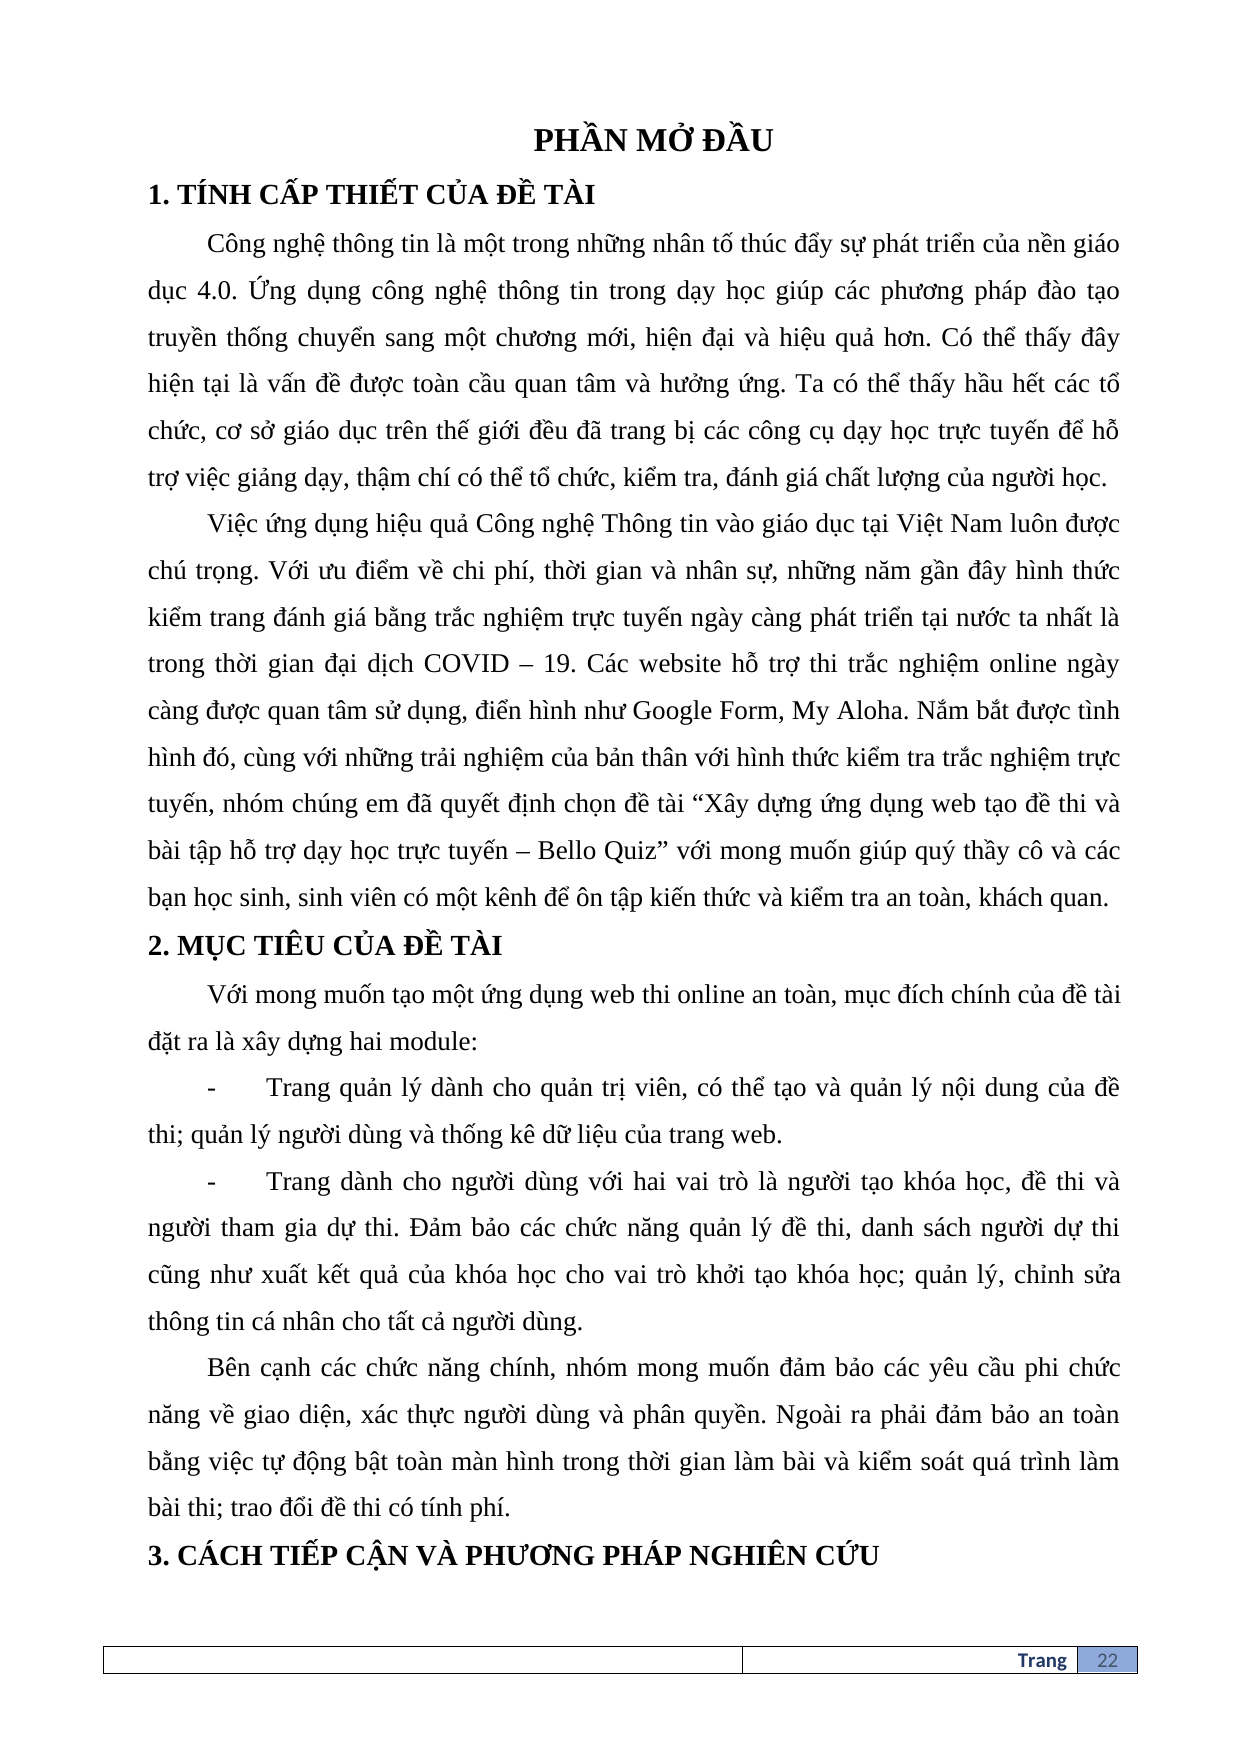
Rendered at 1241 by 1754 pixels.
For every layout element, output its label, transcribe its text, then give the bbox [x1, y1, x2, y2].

text Với mong muốn tạo một ứng dụng web thi online an toàn, mục đích chính của đề tài đặt ra là xây dựng hai module: [148, 978, 1122, 1056]
list CÁCH TIẾP CẬN VÀ PHƯƠNG PHÁP NGHIÊN CỨU [148, 1538, 1122, 1571]
text - Trang quản lý dành cho quản trị viên, có thể tạo và quản lý nội dung của đề thi; quản lý người dùng và thống kê dữ liệu của trang web. [148, 1071, 1122, 1149]
list Việc ứng dụng hiệu quả Công nghệ Thông tin vào giáo dục tại Việt Nam luôn được chú trọng. Với ưu điểm về chi phí, thời gian và nhân sự, những năm gần đây hình thức kiểm trang đánh giá bằng trắc nghiệm trực tuyến ngày càng phát triển tại nước ta nhất là trong thời gian đại dịch COVID – 19. Các website hỗ trợ thi trắc nghiệm online ngày càng được quan tâm sử dụng, điển hình như Google Form, My Aloha. Nắm bắt được tình hình đó, cùng với những trải nghiệm của bản thân với hình thức kiểm tra trắc nghiệm trực tuyến, nhóm chúng em đã quyết định chọn đề tài “Xây dựng ứng dụng web tạo đề thi và bài tập hỗ trợ dạy học trực tuyến – Bello Quiz” với mong muốn giúp quý thầy cô và các bạn học sinh, sinh viên có một kênh để ôn tập kiến thức và kiểm tra an toàn, khách quan. [148, 508, 1122, 912]
list Công nghệ thông tin là một trong những nhân tố thúc đẩy sự phát triển của nền giáo dục 4.0. Ứng dụng công nghệ thông tin trong dạy học giúp các phương pháp đào tạo truyền thống chuyển sang một chương mới, hiện đại và hiệu quả hơn. Có thể thấy đây hiện tại là vấn đề được toàn cầu quan tâm và hưởng ứng. Ta có thể thấy hầu hết các tổ chức, cơ sở giáo dục trên thế giới đều đã trang bị các công cụ dạy học trực tuyến để hỗ trợ việc giảng dạy, thậm chí có thể tổ chức, kiểm tra, đánh giá chất lượng của người học. [148, 228, 1122, 492]
list TÍNH CẤP THIẾT CỦA ĐỀ TÀI [148, 177, 1122, 211]
list MỤC TIÊU CỦA ĐỀ TÀI [148, 928, 1122, 961]
list PHẦN MỞ ĐẦU [185, 120, 1122, 158]
text Bên cạnh các chức năng chính, nhóm mong muốn đảm bảo các yêu cầu phi chức năng về giao diện, xác thực người dùng và phân quyền. Ngoài ra phải đảm bảo an toàn bằng việc tự động bật toàn màn hình trong thời gian làm bài và kiểm soát quá trình làm bài thi; trao đổi đề thi có tính phí. [148, 1351, 1122, 1522]
text - Trang dành cho người dùng với hai vai trò là người tạo khóa học, đề thi và người tham gia dự thi. Đảm bảo các chức năng quản lý đề thi, danh sách người dự thi cũng như xuất kết quả của khóa học cho vai trò khởi tạo khóa học; quản lý, chỉnh sửa thông tin cá nhân cho tất cả người dùng. [148, 1164, 1122, 1336]
